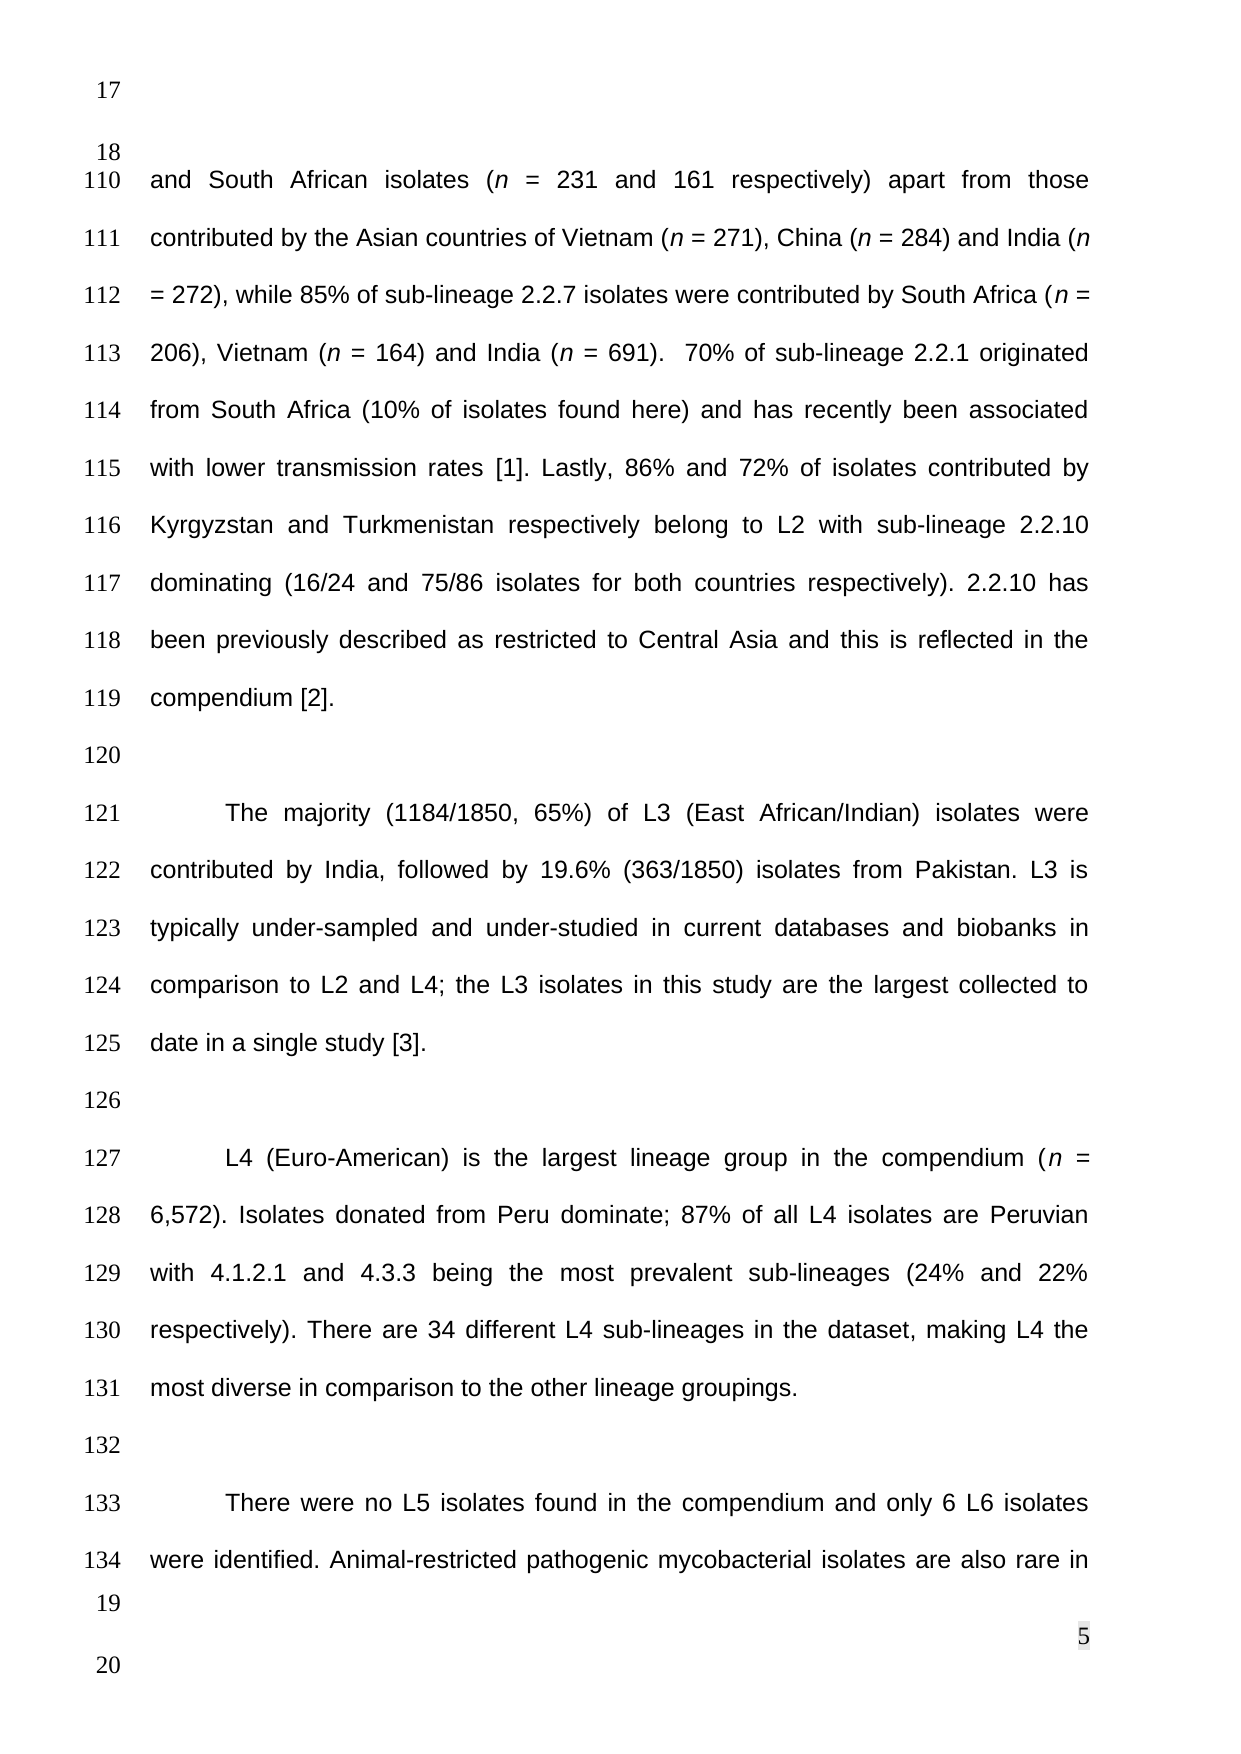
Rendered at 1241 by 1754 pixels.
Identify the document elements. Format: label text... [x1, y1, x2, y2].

text The majority (1184/1850, 65%) of L3 (East African/Indian) isolates were contributed by India, followed by 19.6% (363/1850) isolates from Pakistan. L3 is typically under-sampled and under-studied in current databases and biobanks in comparison to L2 and L4; the L3 isolates in this study are the largest collected to date in a single study [3]. [150, 798, 1090, 1057]
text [150, 166, 1090, 712]
text L4 (Euro-American) is the largest lineage group in the compendium (n = 6,572). Isolates donated from Peru dominate; 87% of all L4 isolates are Peruvian with 4.1.2.1 and 4.3.3 being the most prevalent sub-lineages (24% and 22% respectively). There are 34 different L4 sub-lineages in the dataset, making L4 the most diverse in comparison to the other lineage groupings. [150, 1143, 1090, 1402]
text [150, 1488, 1090, 1574]
